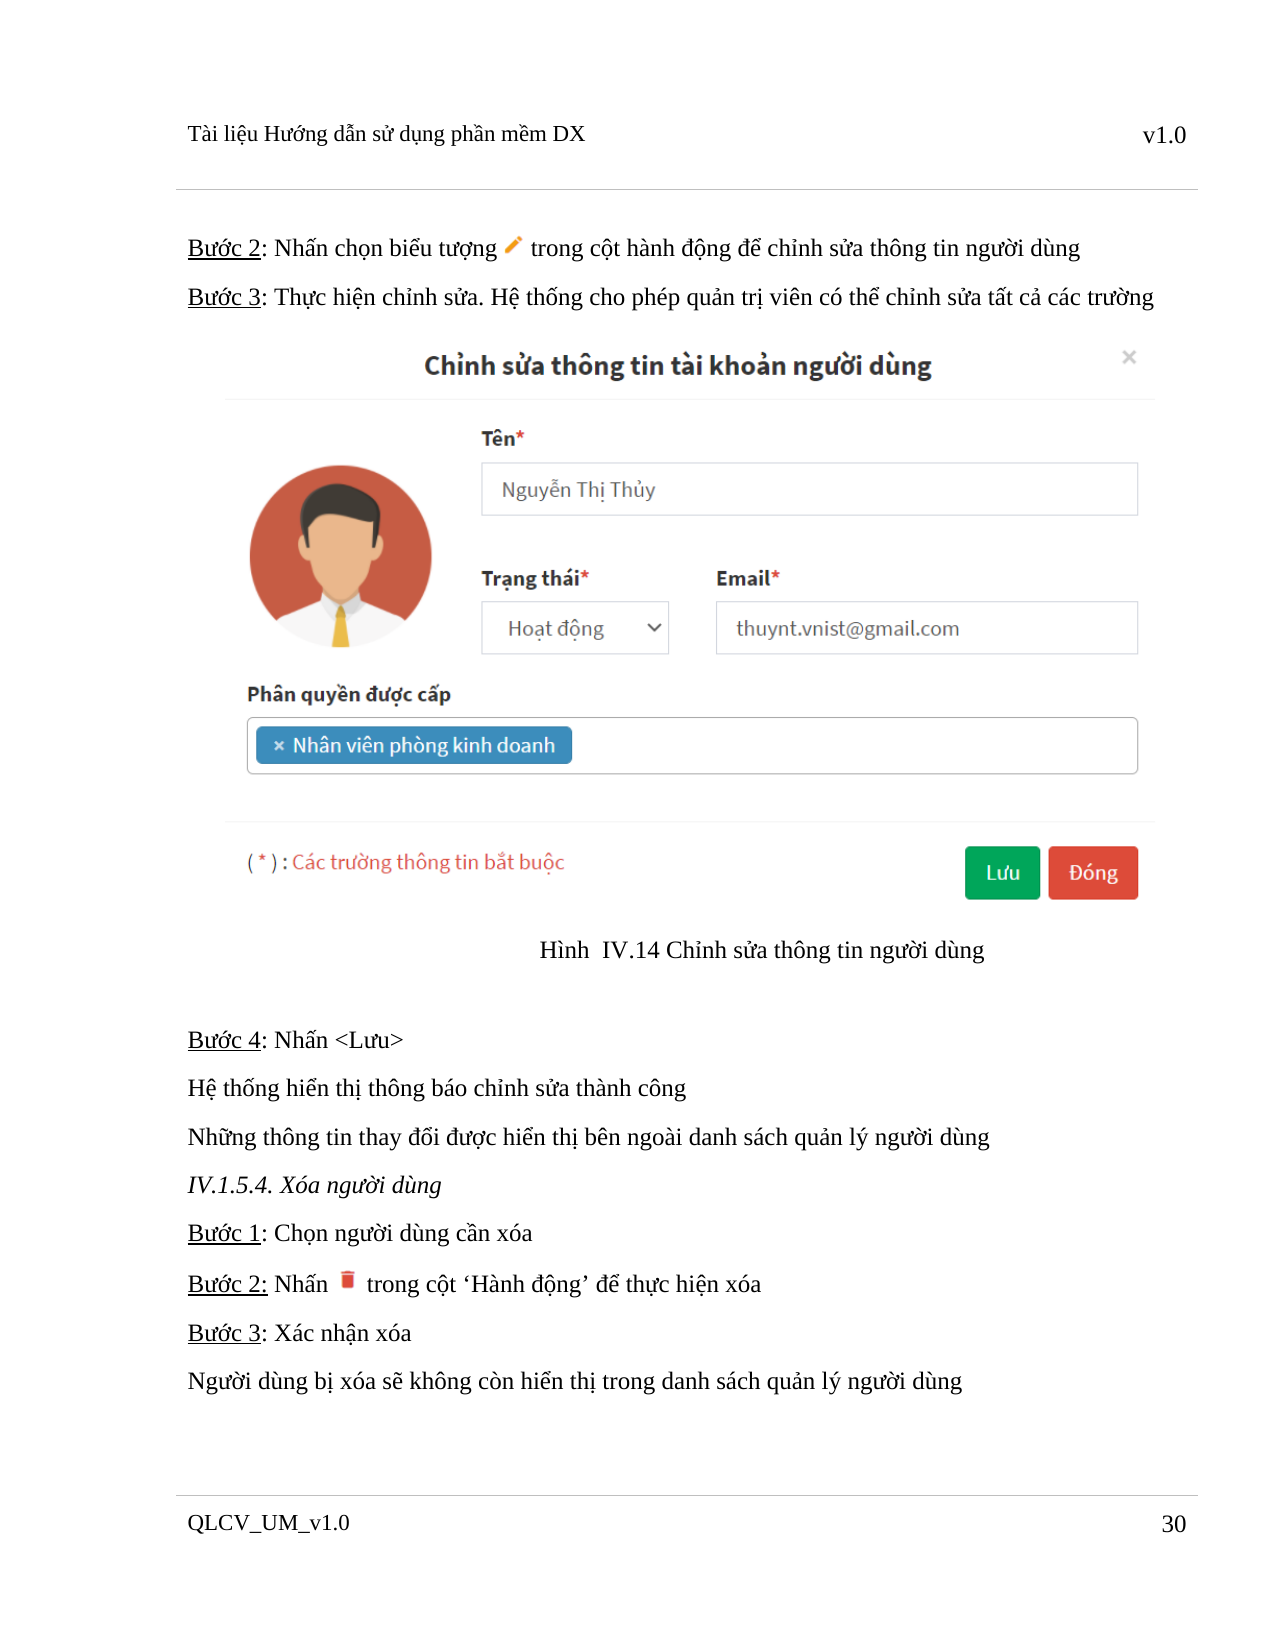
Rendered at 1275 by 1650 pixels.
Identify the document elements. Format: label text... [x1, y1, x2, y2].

text Bước 3: Thực hiện chỉnh sửa. Hệ thống cho phép quản trị viên có thể chỉnh sửa tất cả các trường [187, 282, 1186, 311]
text Những thông tin thay đổi được hiển thị bên ngoài danh sách quản lý người dùng [187, 1122, 1186, 1150]
picture [334, 1266, 361, 1293]
text Bước 2: Nhấn chọn biểu tượng trong cột hành động để chỉnh sửa thông tin người dùng [187, 231, 1186, 262]
subtitle Xóa người dùng [187, 1170, 1186, 1199]
picture [503, 230, 525, 257]
text Bước 1: Chọn người dùng cần xóa [187, 1218, 1186, 1247]
text Bước 2: Nhấn trong cột ‘Hành động’ để thực hiện xóa [187, 1267, 1186, 1298]
text Bước 3: Xác nhận xóa [187, 1318, 1186, 1347]
text Hệ thống hiển thị thông báo chỉnh sửa thành công [187, 1073, 1186, 1102]
text Bước 4: Nhấn <Lưu> [187, 1025, 1186, 1053]
picture [225, 330, 1156, 910]
text Người dùng bị xóa sẽ không còn hiển thị trong danh sách quản lý người dùng [187, 1366, 1186, 1395]
